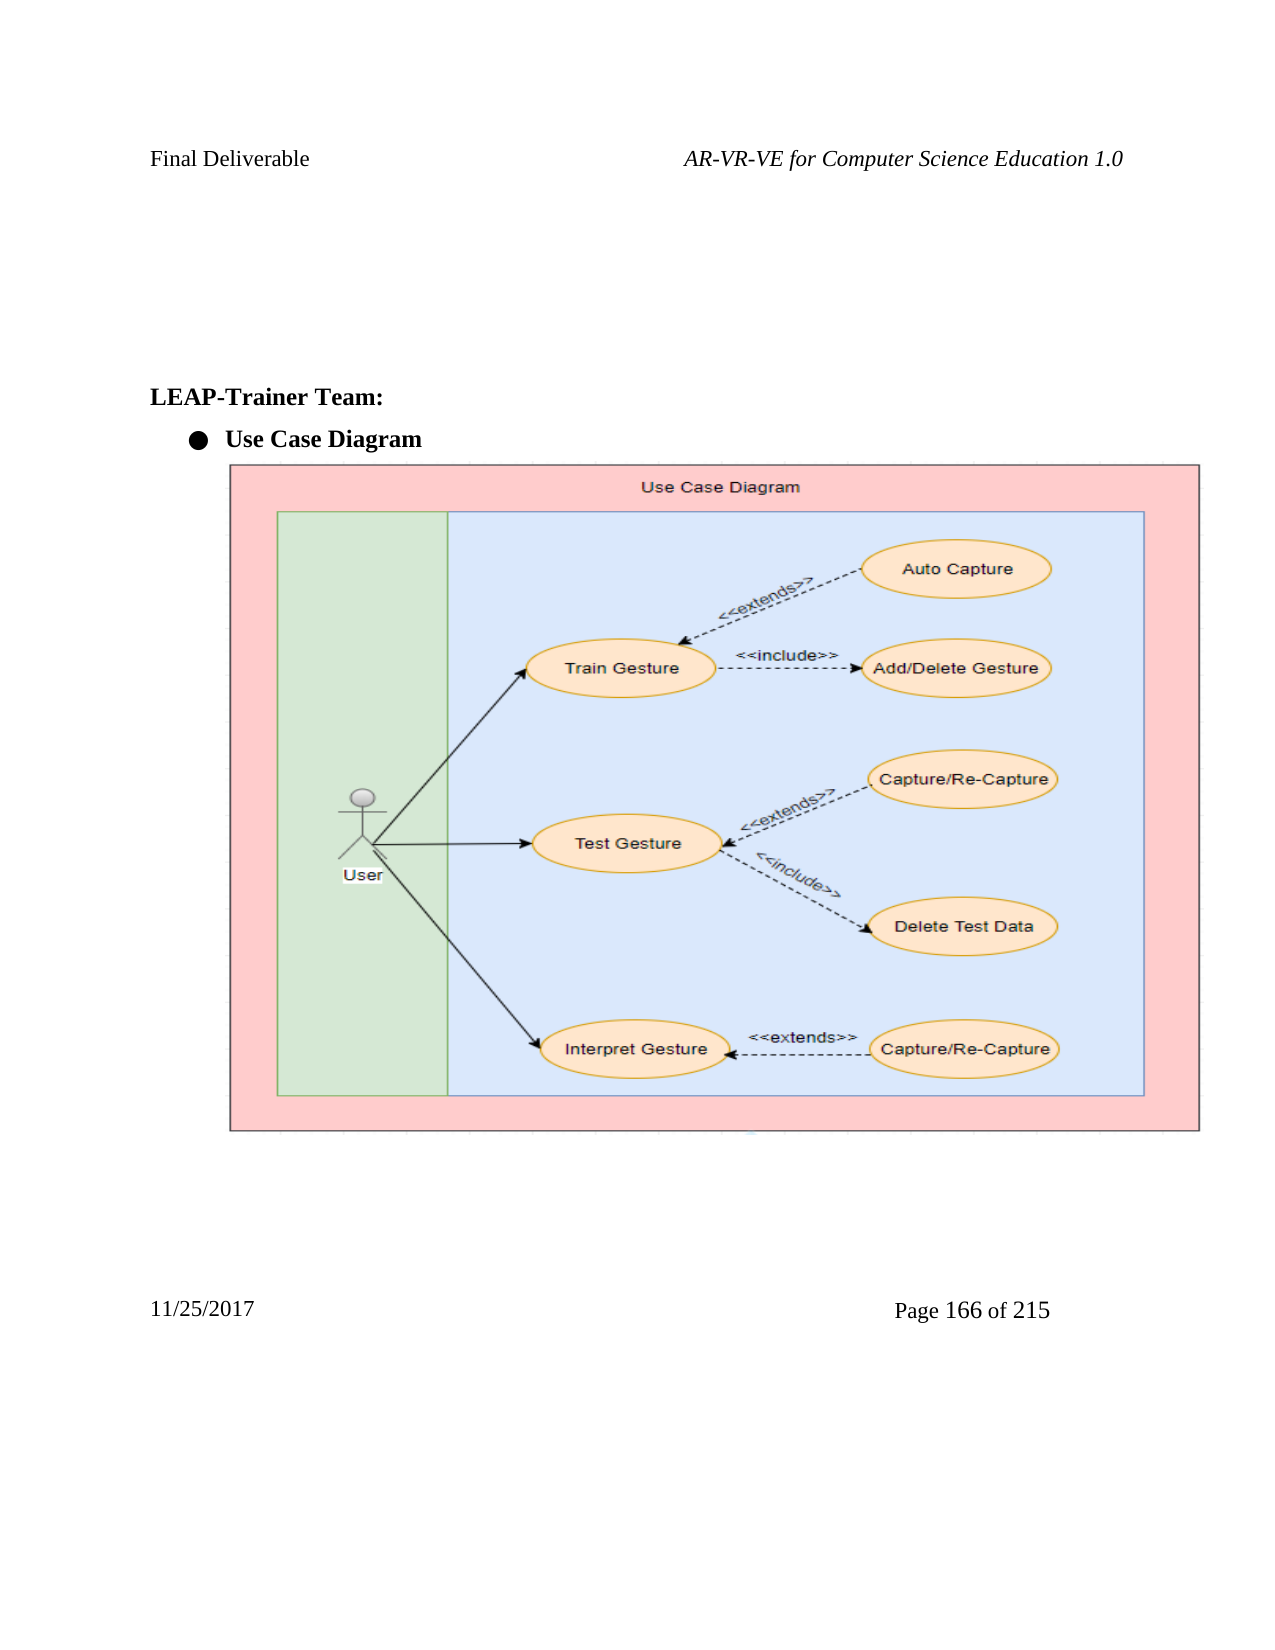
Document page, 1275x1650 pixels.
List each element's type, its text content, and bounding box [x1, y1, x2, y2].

picture [225, 461, 1204, 1135]
subtitle LEAP-Trainer Team: [150, 382, 1125, 411]
